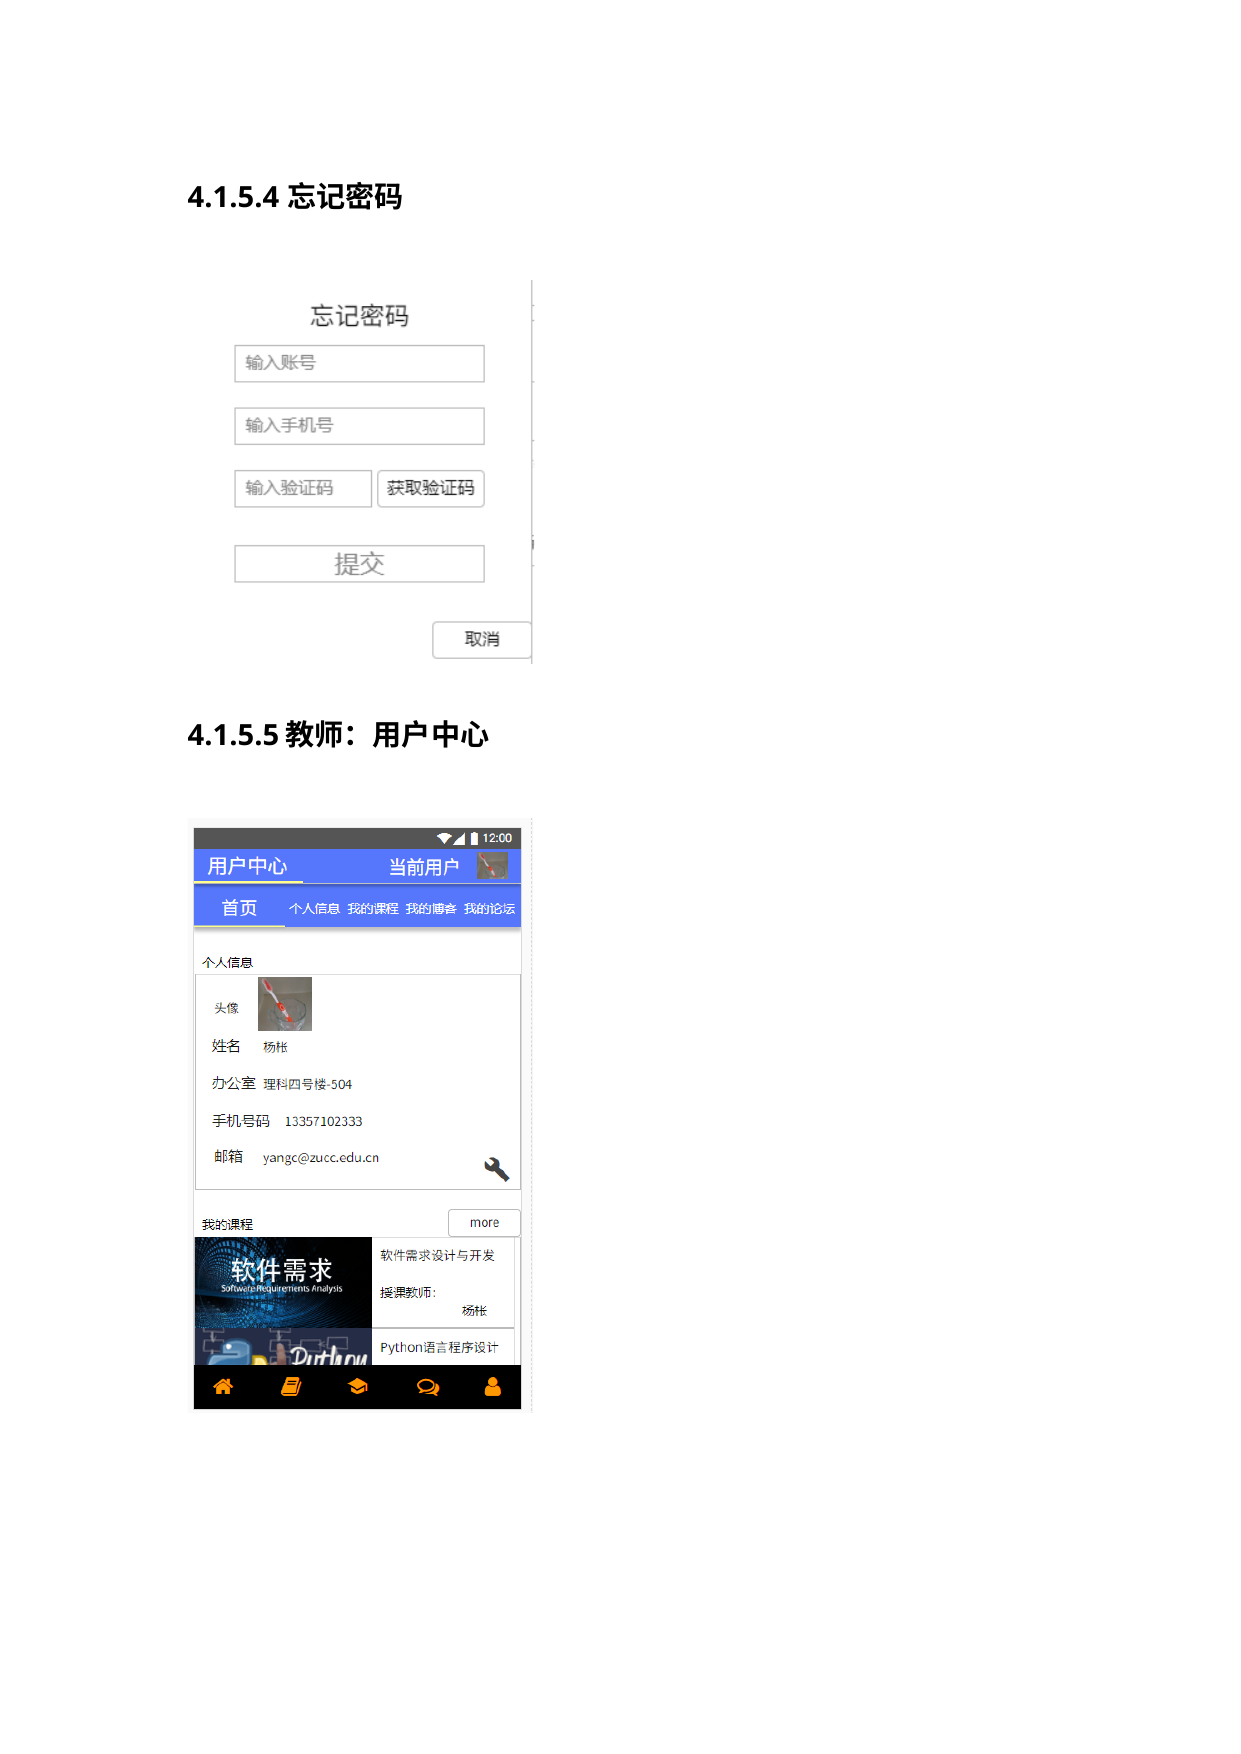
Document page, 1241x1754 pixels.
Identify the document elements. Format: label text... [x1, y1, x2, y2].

picture [187, 818, 534, 1413]
subtitle 4.1.5.4 忘记密码 [187, 162, 1053, 227]
picture [187, 280, 535, 664]
subtitle 4.1.5.5教师：用户中心 [187, 700, 1053, 765]
